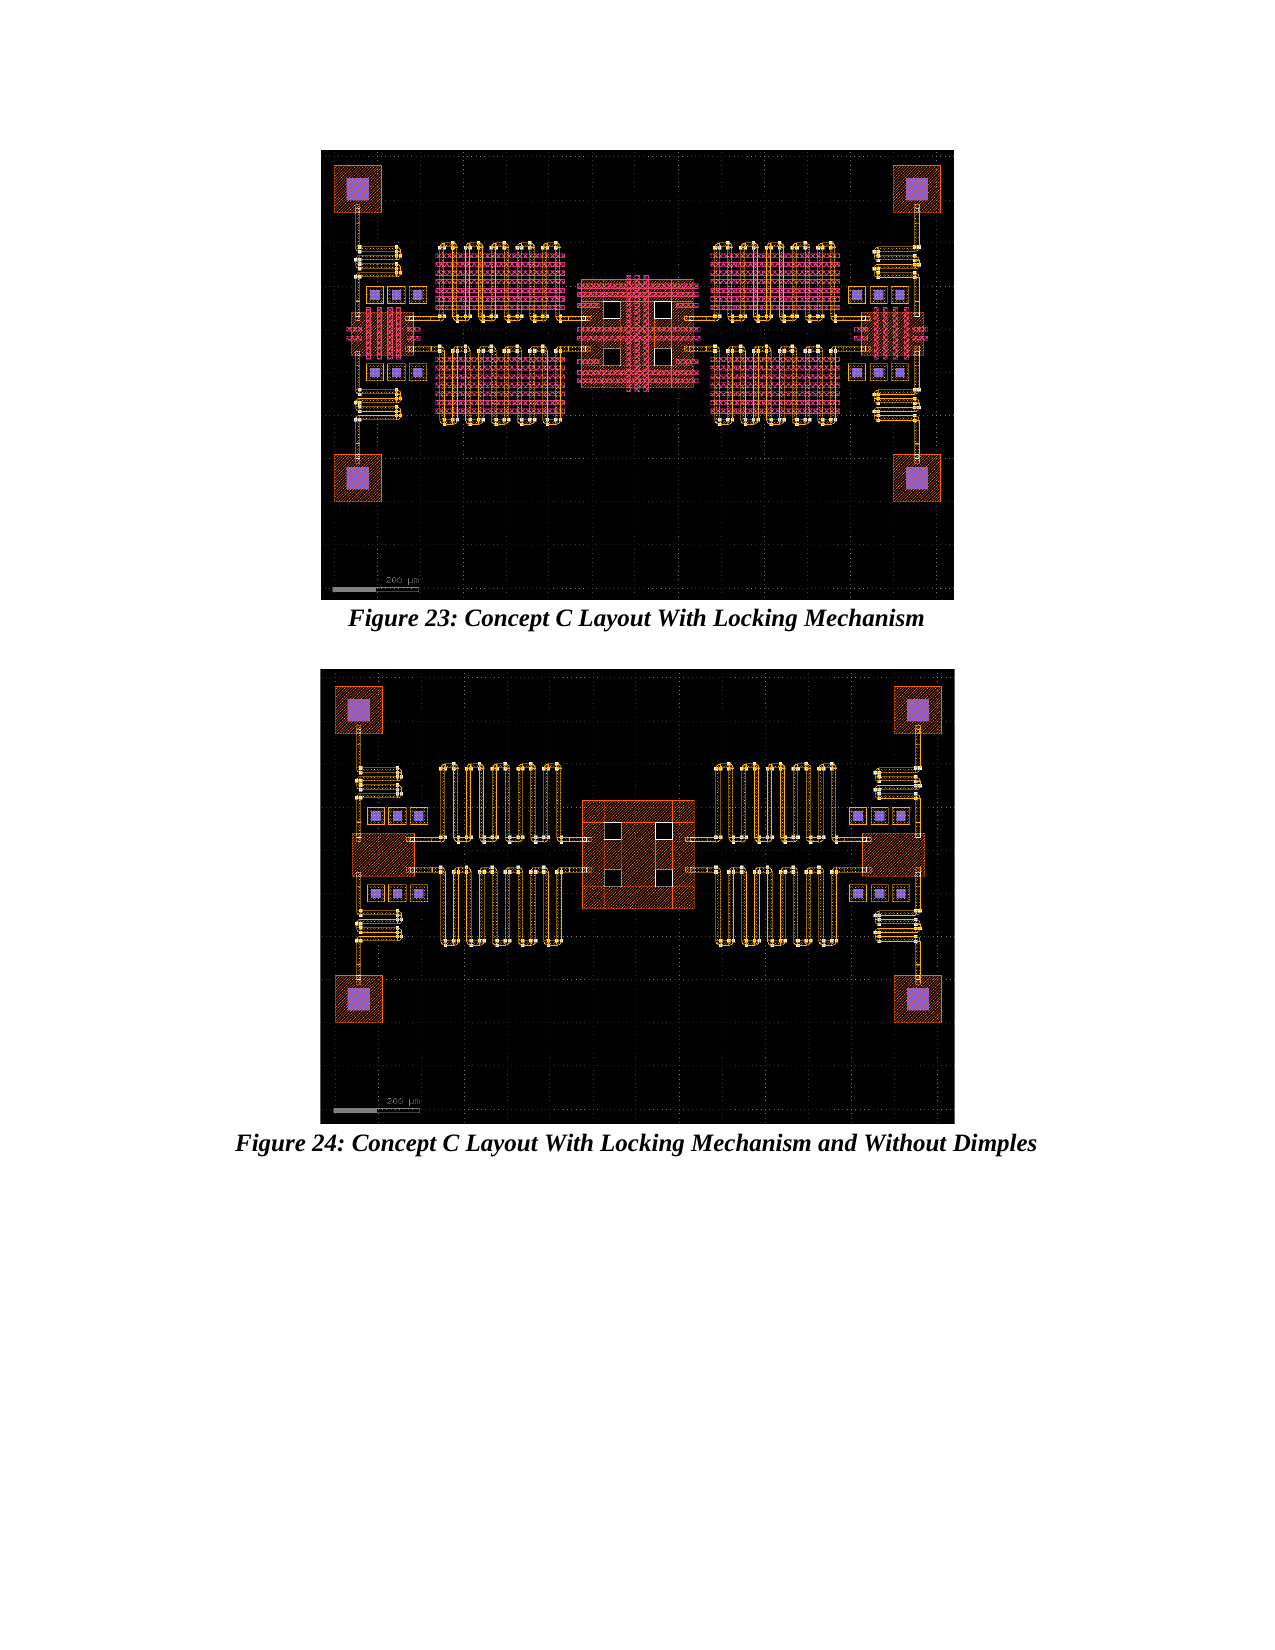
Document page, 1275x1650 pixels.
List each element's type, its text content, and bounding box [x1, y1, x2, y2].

text Figure 24: Concept C Layout With Locking Mechanism and Without Dimples [150, 1128, 1125, 1156]
picture [321, 150, 954, 600]
picture [320, 669, 955, 1124]
text Figure 23: Concept C Layout With Locking Mechanism [150, 603, 1125, 632]
